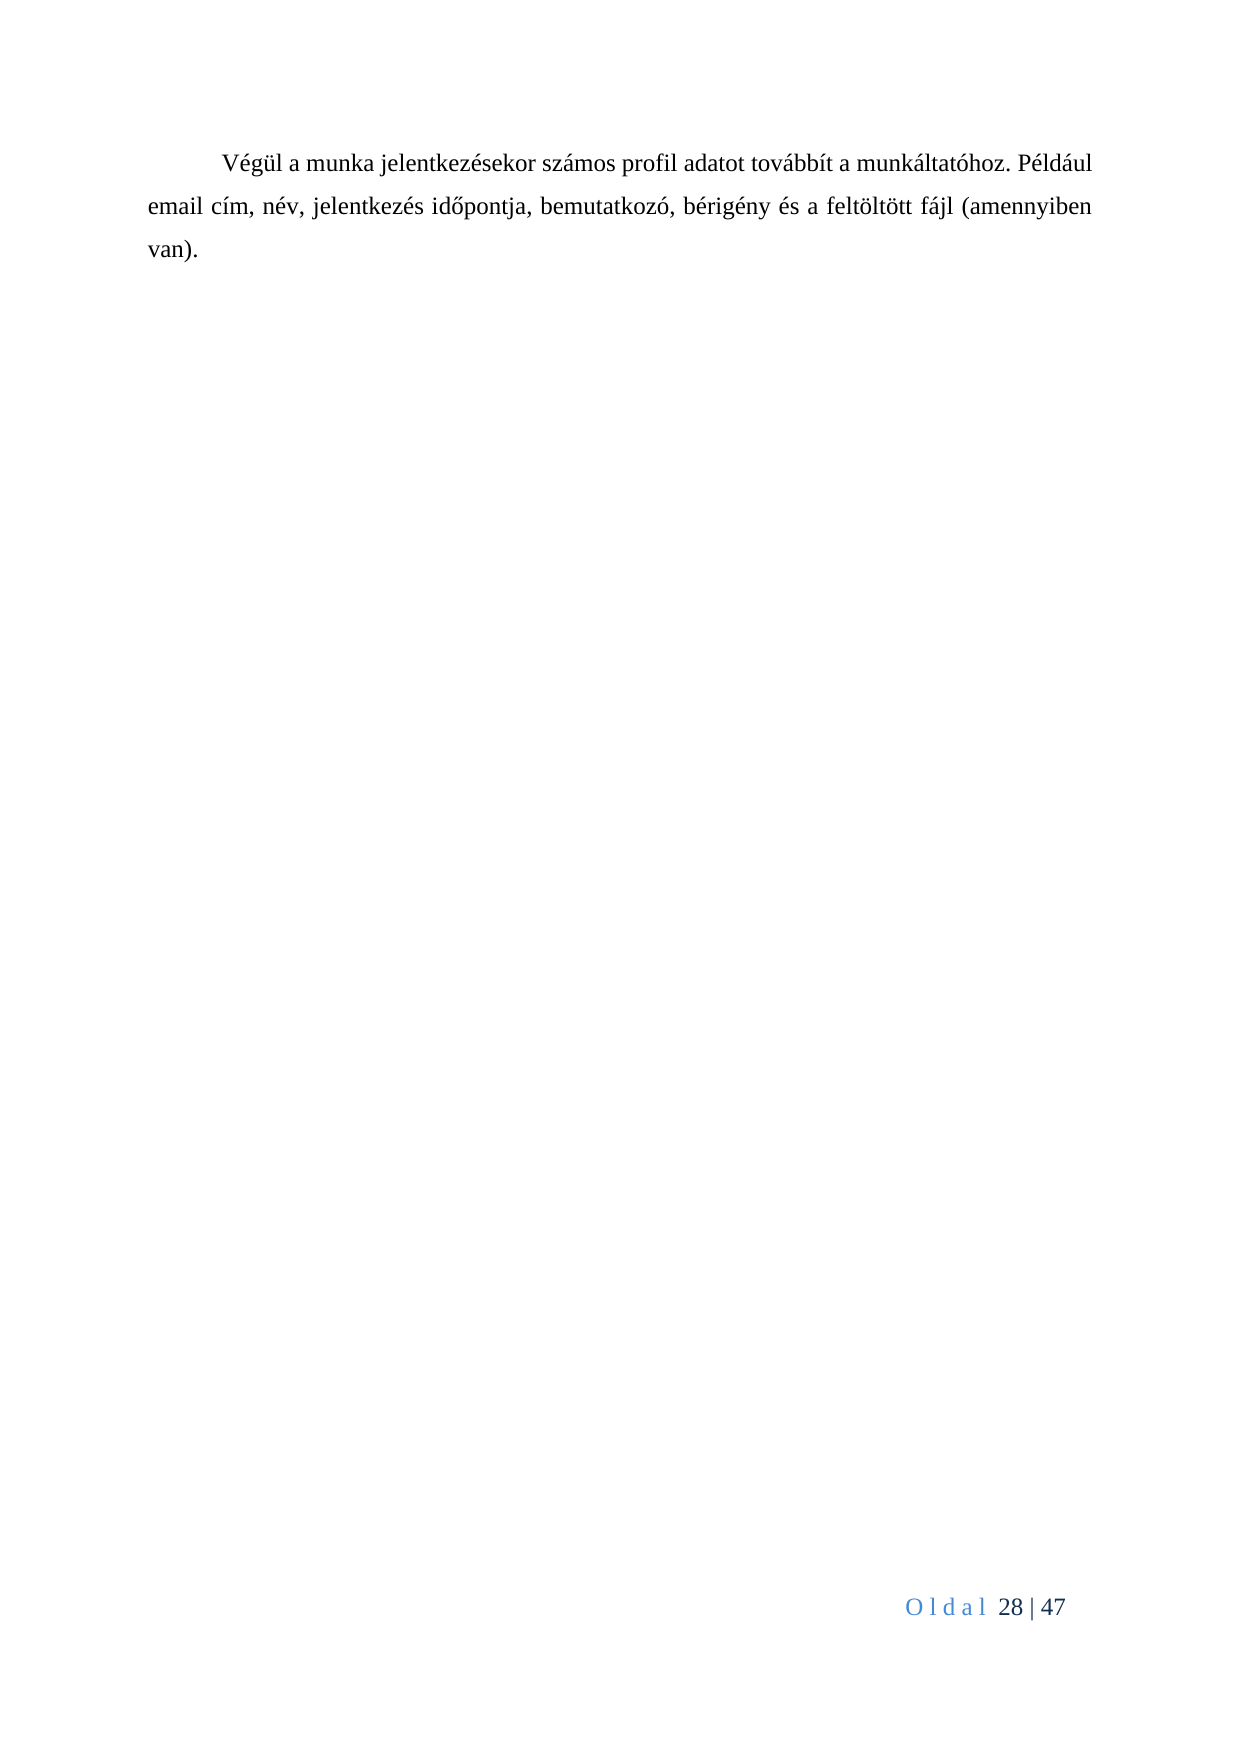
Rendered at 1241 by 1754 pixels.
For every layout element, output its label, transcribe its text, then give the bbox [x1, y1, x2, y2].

text Végül a munka jelentkezésekor számos profil adatot továbbít a munkáltatóhoz. Például email cím, név, jelentkezés időpontja, bemutatkozó, bérigény és a feltöltött fájl (amennyiben van). [148, 148, 1093, 263]
